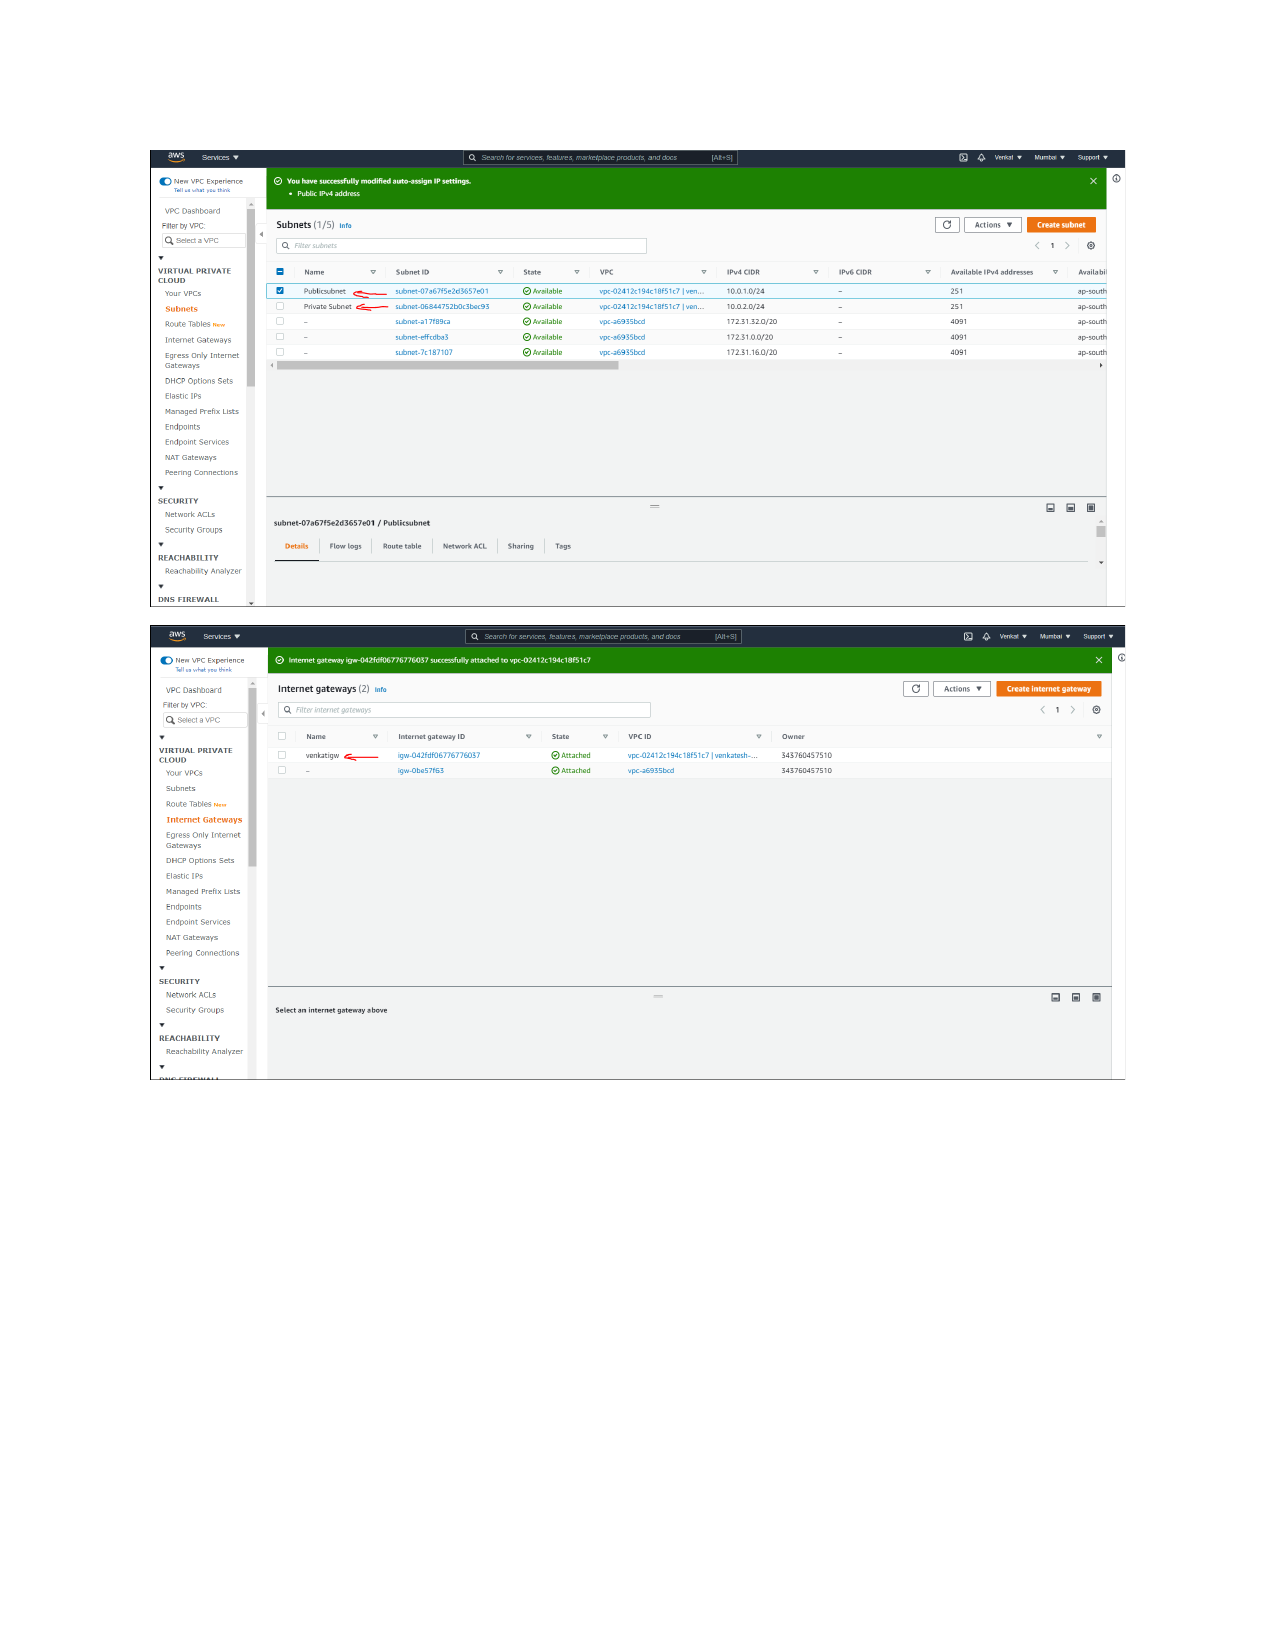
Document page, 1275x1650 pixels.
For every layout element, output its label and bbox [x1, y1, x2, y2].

picture [150, 150, 1125, 607]
picture [150, 625, 1125, 1080]
